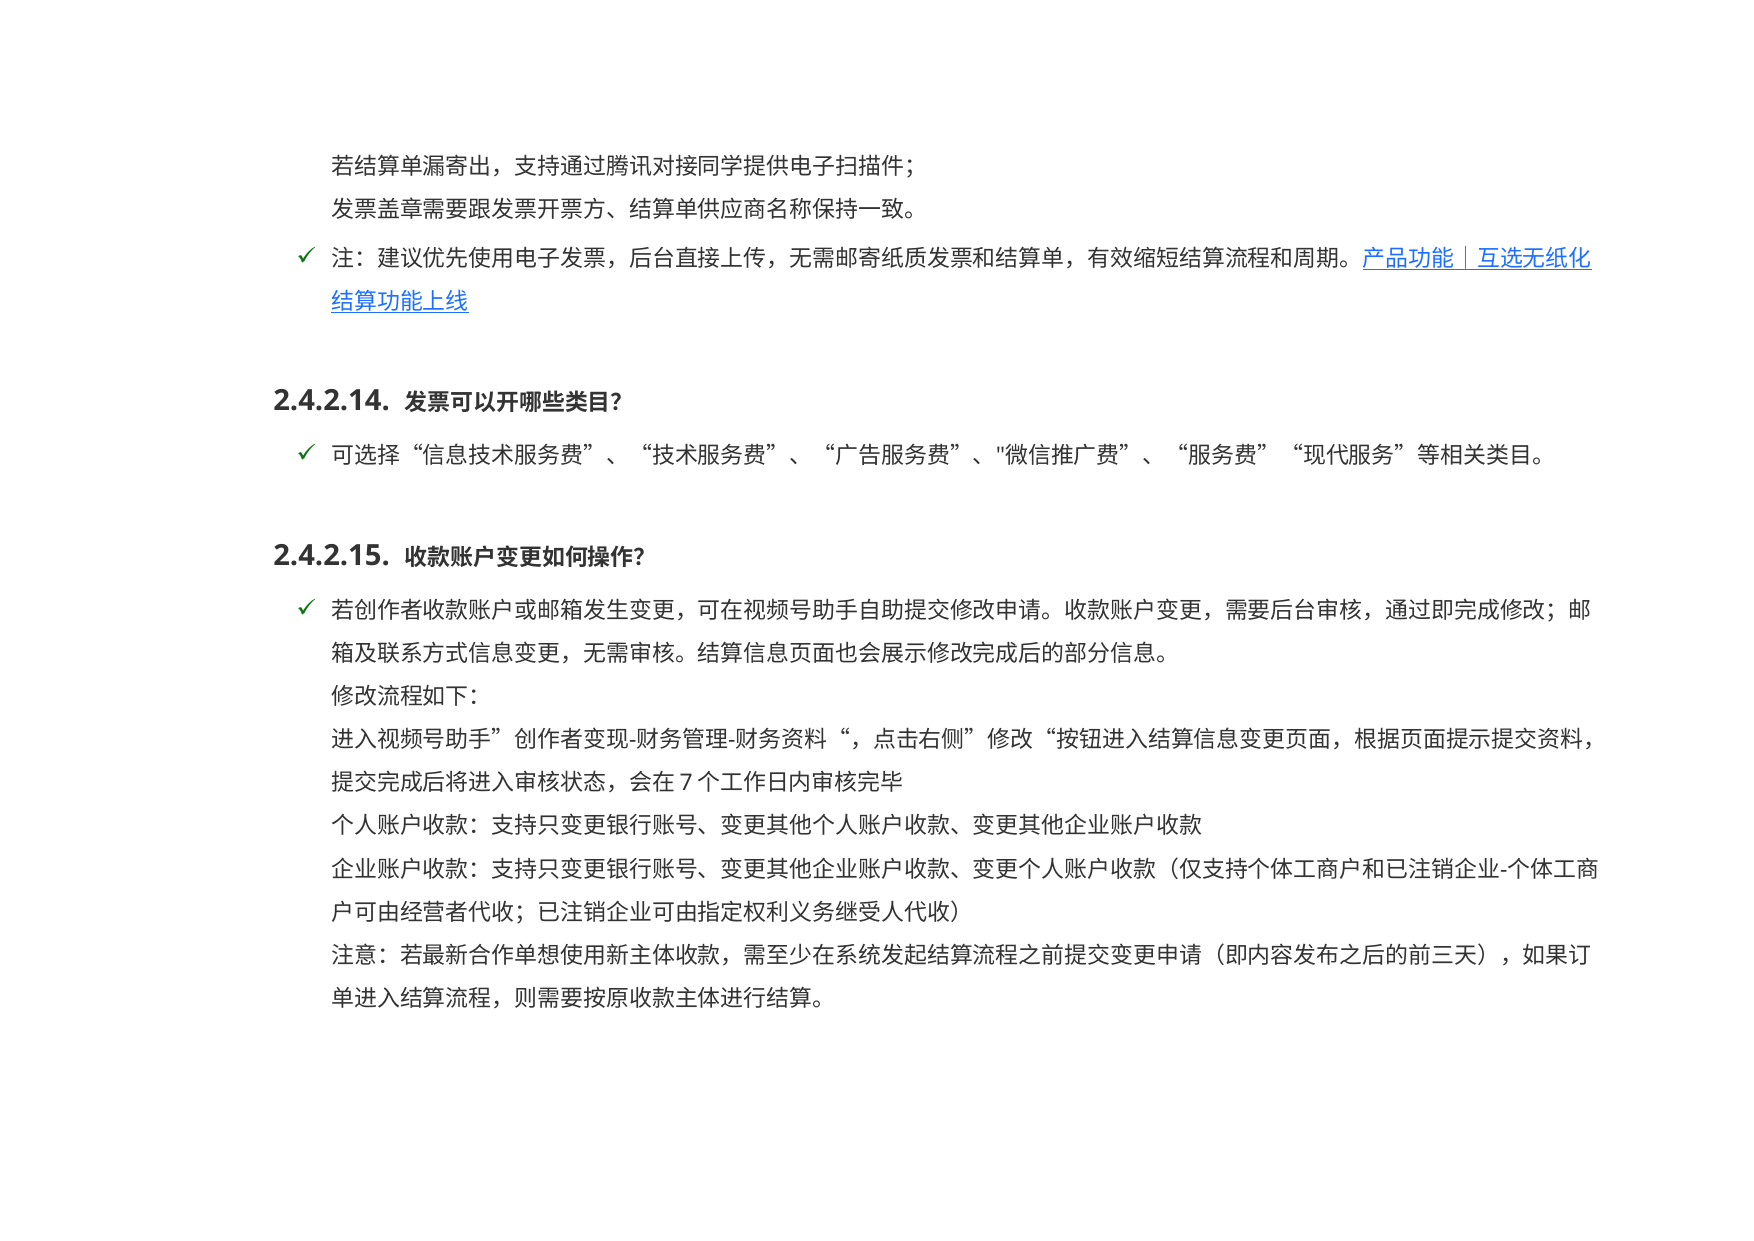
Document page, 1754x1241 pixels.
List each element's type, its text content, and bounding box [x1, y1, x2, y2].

list 可选择“信息技术服务费”、“技术服务费”、“广告服务费”、"微信推广费”、“服务费”“现代服务”等相关类目。 [296, 437, 1612, 471]
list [296, 148, 1612, 224]
list 注：建议优先使用电子发票，后台直接上传，无需邮寄纸质发票和结算单，有效缩短结算流程和周期。产品功能｜互选无纸化结算功能上线 [296, 240, 1612, 316]
list 发票可以开哪些类目？ [273, 379, 1612, 419]
list 收款账户变更如何操作？ [273, 534, 1612, 573]
list 若创作者收款账户或邮箱发生变更，可在视频号助手自助提交修改申请。收款账户变更，需要后台审核，通过即完成修改；邮箱及联系方式信息变更，无需审核。结算信息页面也会展示修改完成后的部分信息。 修改流程如下： 进入视频号助手”创作者变现-财务管理-财务资料“，点击右侧”修改“按钮进入结算信息变更页面，根据页面提示提交资料，提交完成后将进入审核状态，会在7个工作日内审核完毕 个人账户收款：支持只变更银行账号、变更其他个人账户收款、变更其他企业账户收款 企业账户收款：支持只变更银行账号、变更其他企业账户收款、变更个人账户收款（仅支持个体工商户和已注销企业-个体工商户可由经营者代收；已注销企业可由指定权利义务继受人代收） 注意：若最新合作单想使用新主体收款，需至少在系统发起结算流程之前提交变更申请（即内容发布之后的前三天），如果订单进入结算流程，则需要按原收款主体进行结算。 [296, 592, 1612, 1054]
